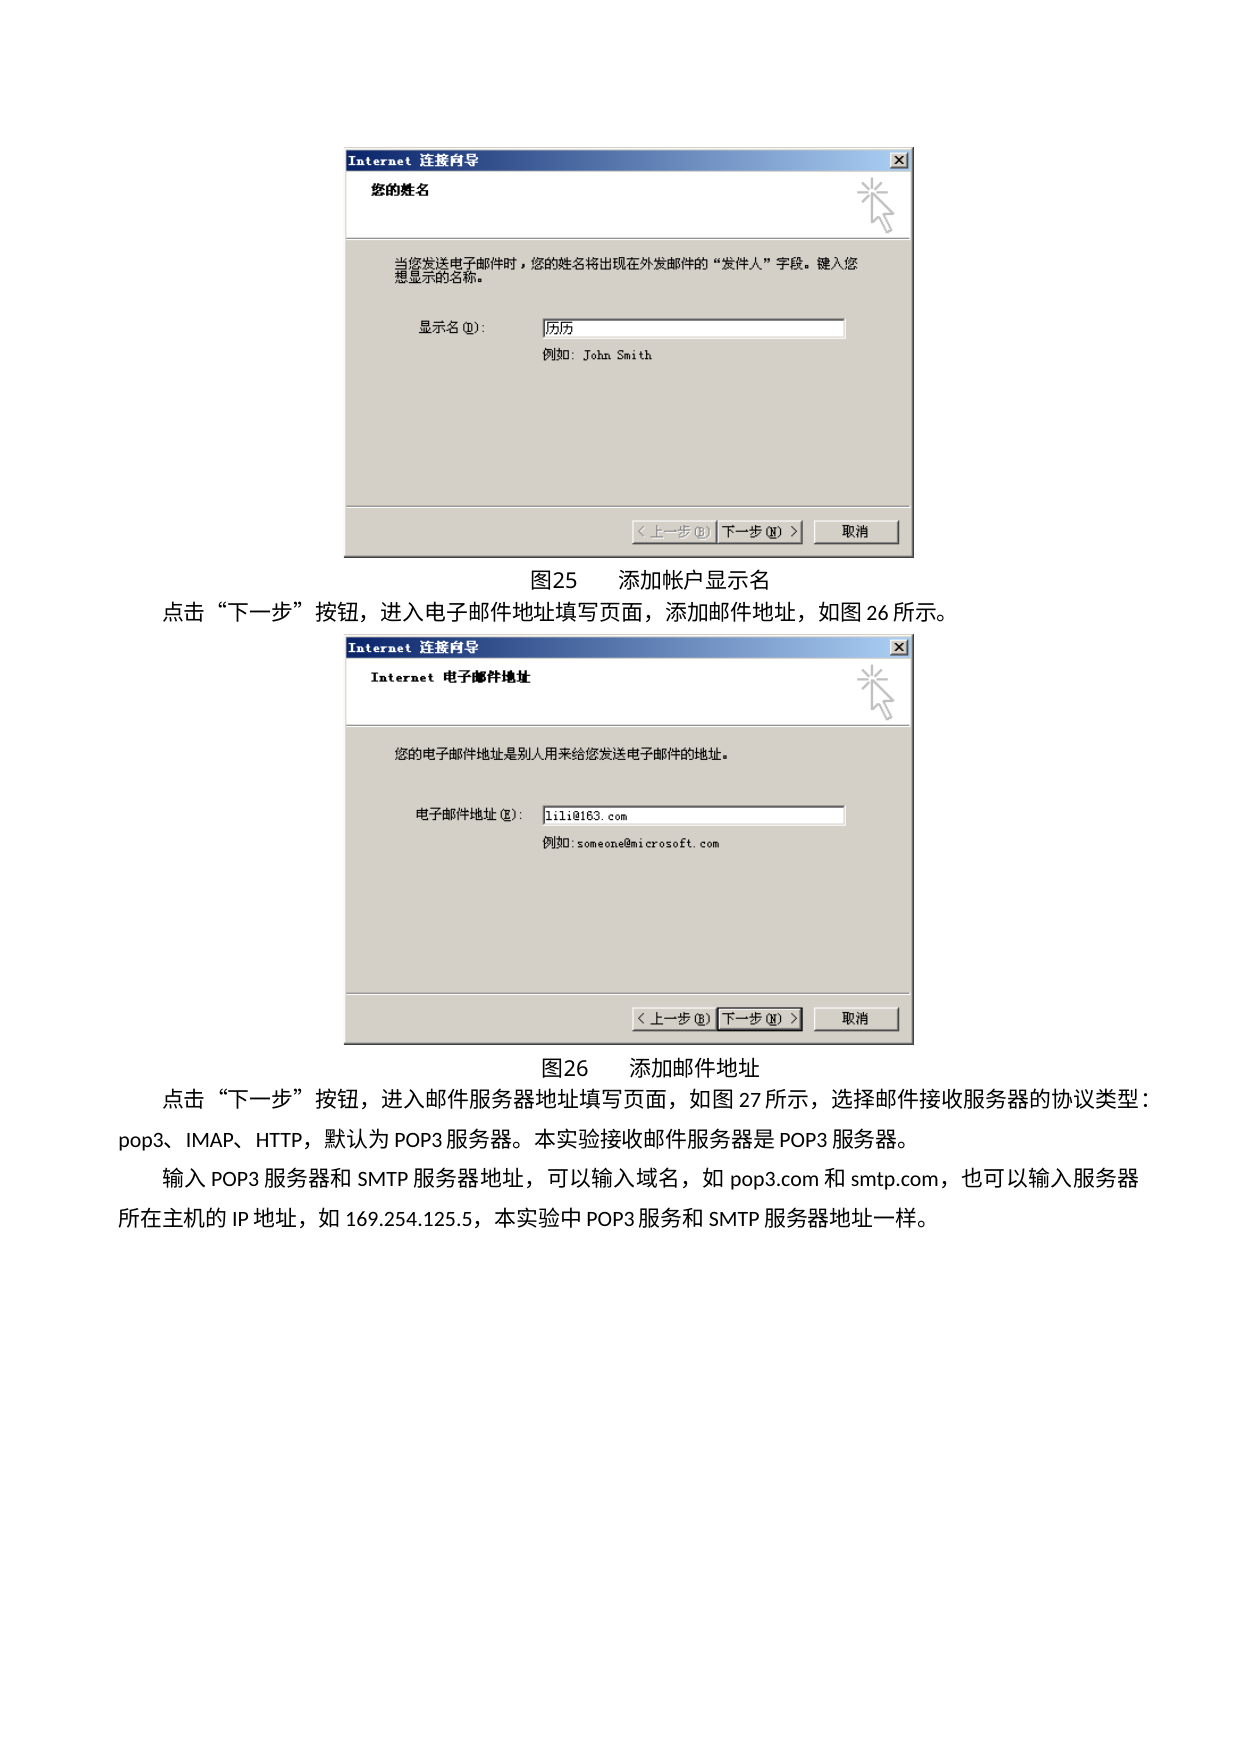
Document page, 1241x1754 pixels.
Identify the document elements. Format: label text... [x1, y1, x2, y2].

text 点击“下一步”按钮，进入邮件服务器地址填写页面，如图27所示，选择邮件接收服务器的协议类型：pop3、IMAP、HTTP，默认为POP3服务器。本实验接收邮件服务器是POP3服务器。 [118, 1082, 1140, 1153]
picture [343, 147, 914, 558]
picture [343, 634, 914, 1045]
text 点击“下一步”按钮，进入电子邮件地址填写页面，添加邮件地址，如图26所示。 [118, 595, 1140, 627]
list 添加帐户显示名 [162, 558, 1140, 595]
text 输入POP3服务器和SMTP服务器地址，可以输入域名，如pop3.com和smtp.com，也可以输入服务器所在主机的IP地址，如169.254.125.5，本实验中POP3服务和SMTP服务器地址一样。 [118, 1161, 1140, 1233]
list 添加邮件地址 [162, 1045, 1140, 1082]
